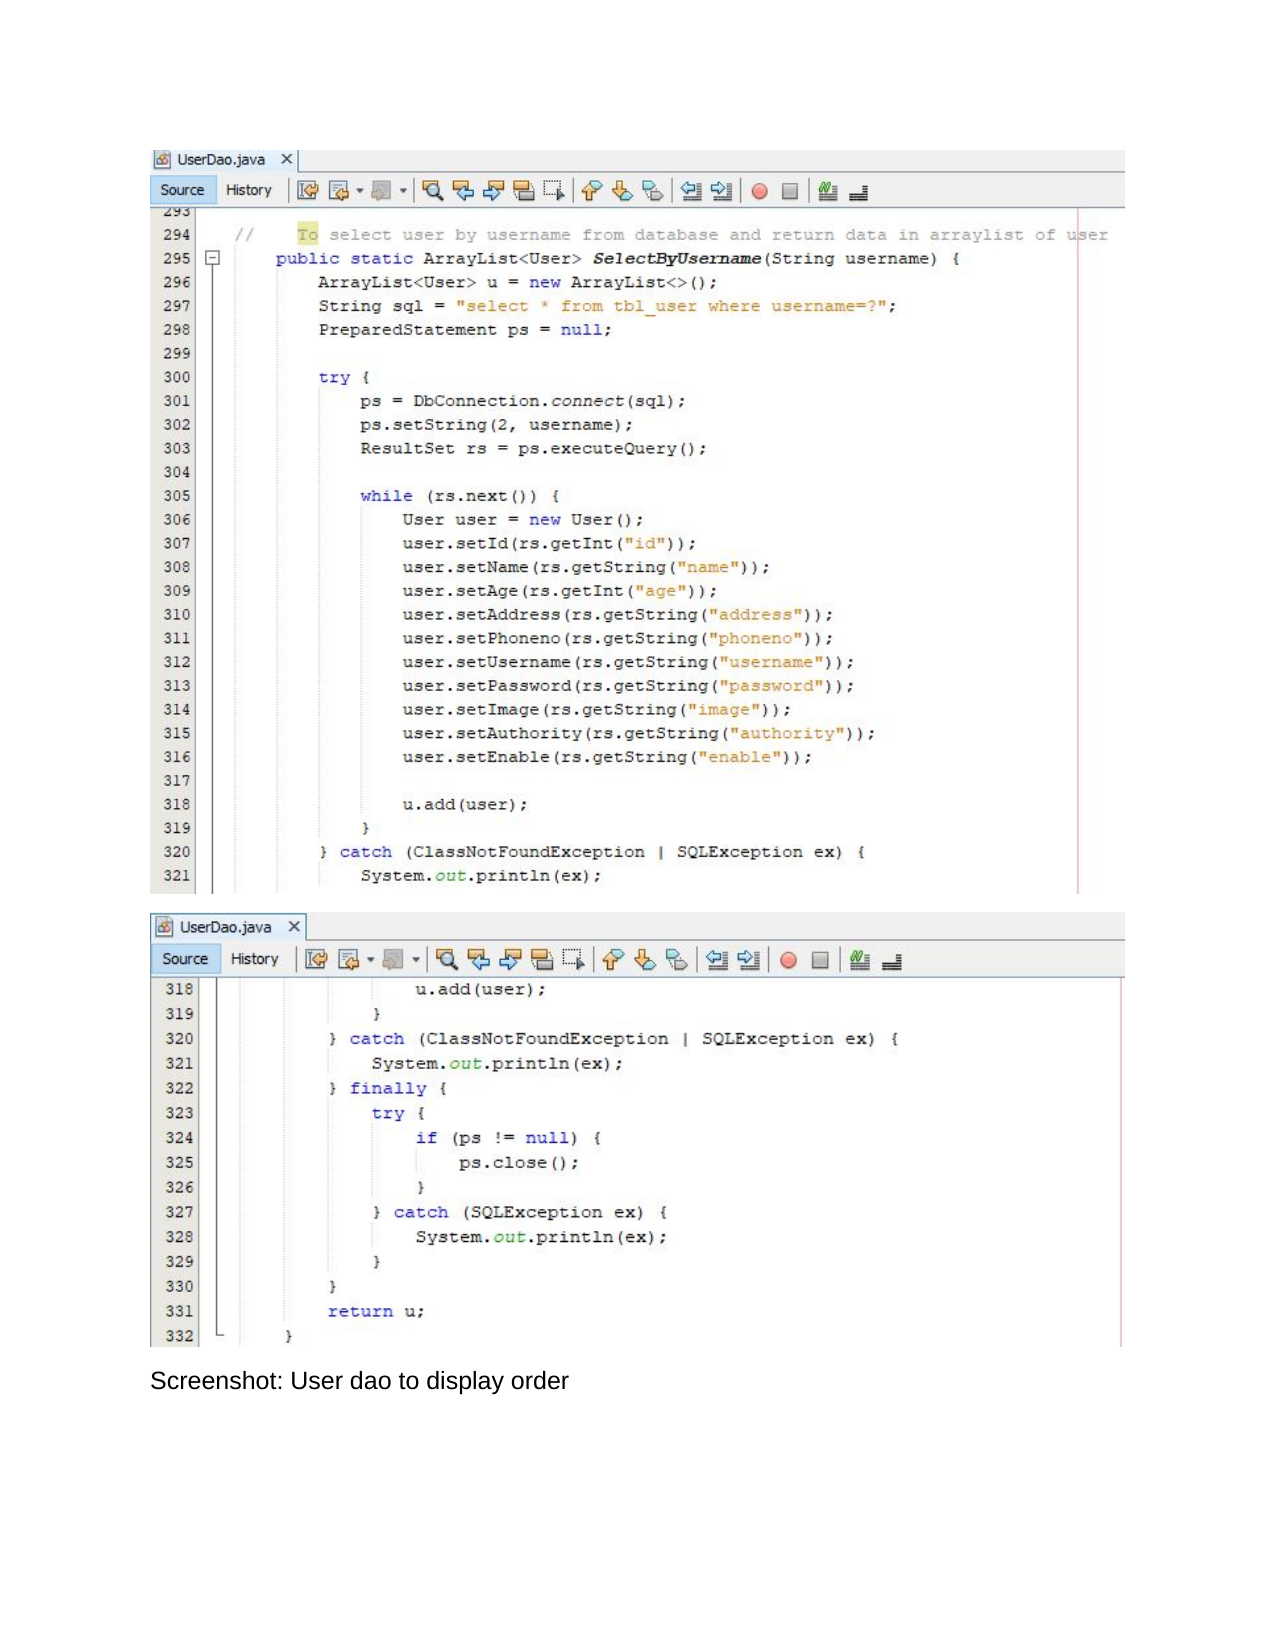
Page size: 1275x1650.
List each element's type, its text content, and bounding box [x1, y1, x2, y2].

picture [150, 912, 1125, 1347]
picture [150, 150, 1125, 894]
text Screenshot: User dao to display order [150, 1366, 1125, 1394]
